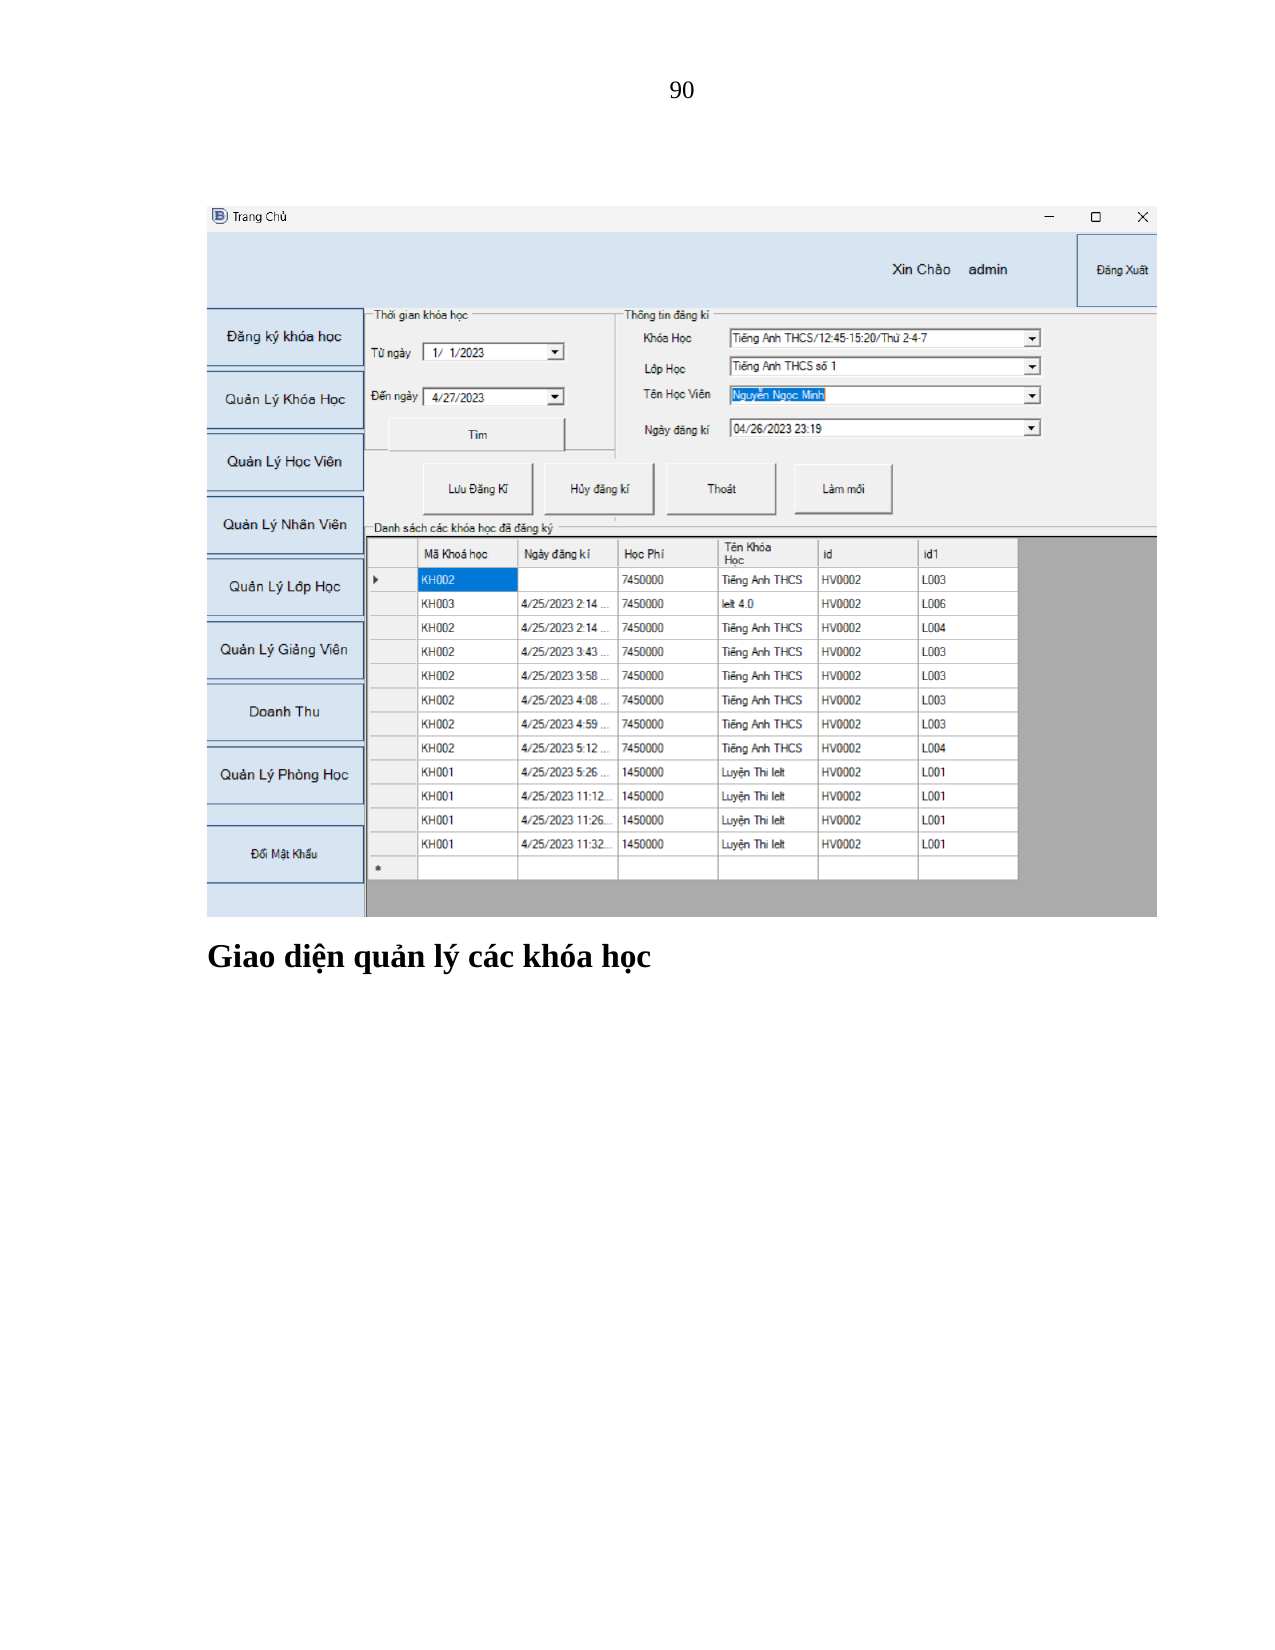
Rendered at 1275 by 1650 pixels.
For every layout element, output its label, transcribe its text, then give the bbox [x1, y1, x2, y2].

text Giao diện quản lý các khóa học [207, 936, 1157, 974]
picture [206, 206, 1157, 917]
